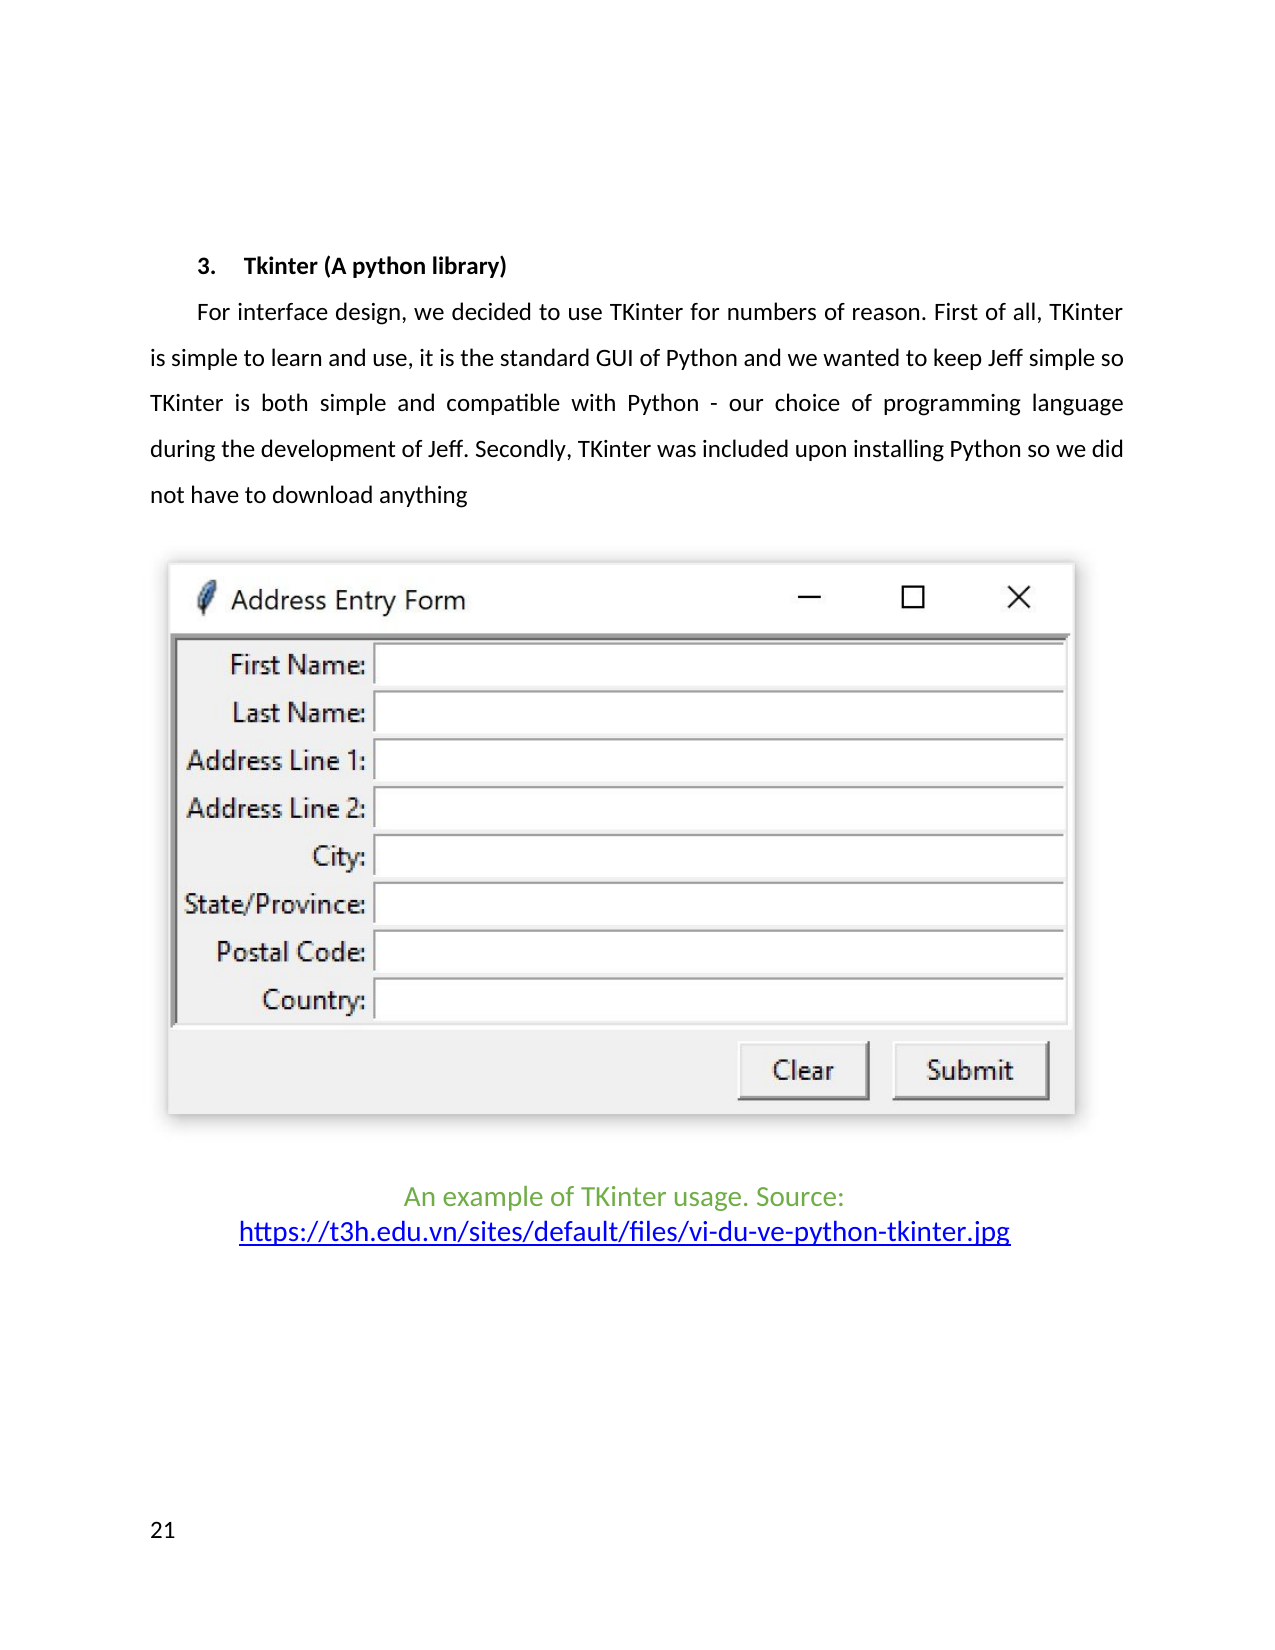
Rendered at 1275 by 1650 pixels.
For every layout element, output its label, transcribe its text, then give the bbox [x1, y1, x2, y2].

list Tkinter (A python library) [197, 250, 1125, 281]
picture [125, 540, 1117, 1170]
text For interface design, we decided to use TKinter for numbers of reason. First of all, TKinter is simple to learn and use, it is the standard GUI of Python and we wanted to keep Jeff simple so TKinter is both simple and compatible with Python - our choice of programming language during the development of Jeff. Secondly, TKinter was included upon installing Python so we did not have to download anything [150, 296, 1125, 509]
